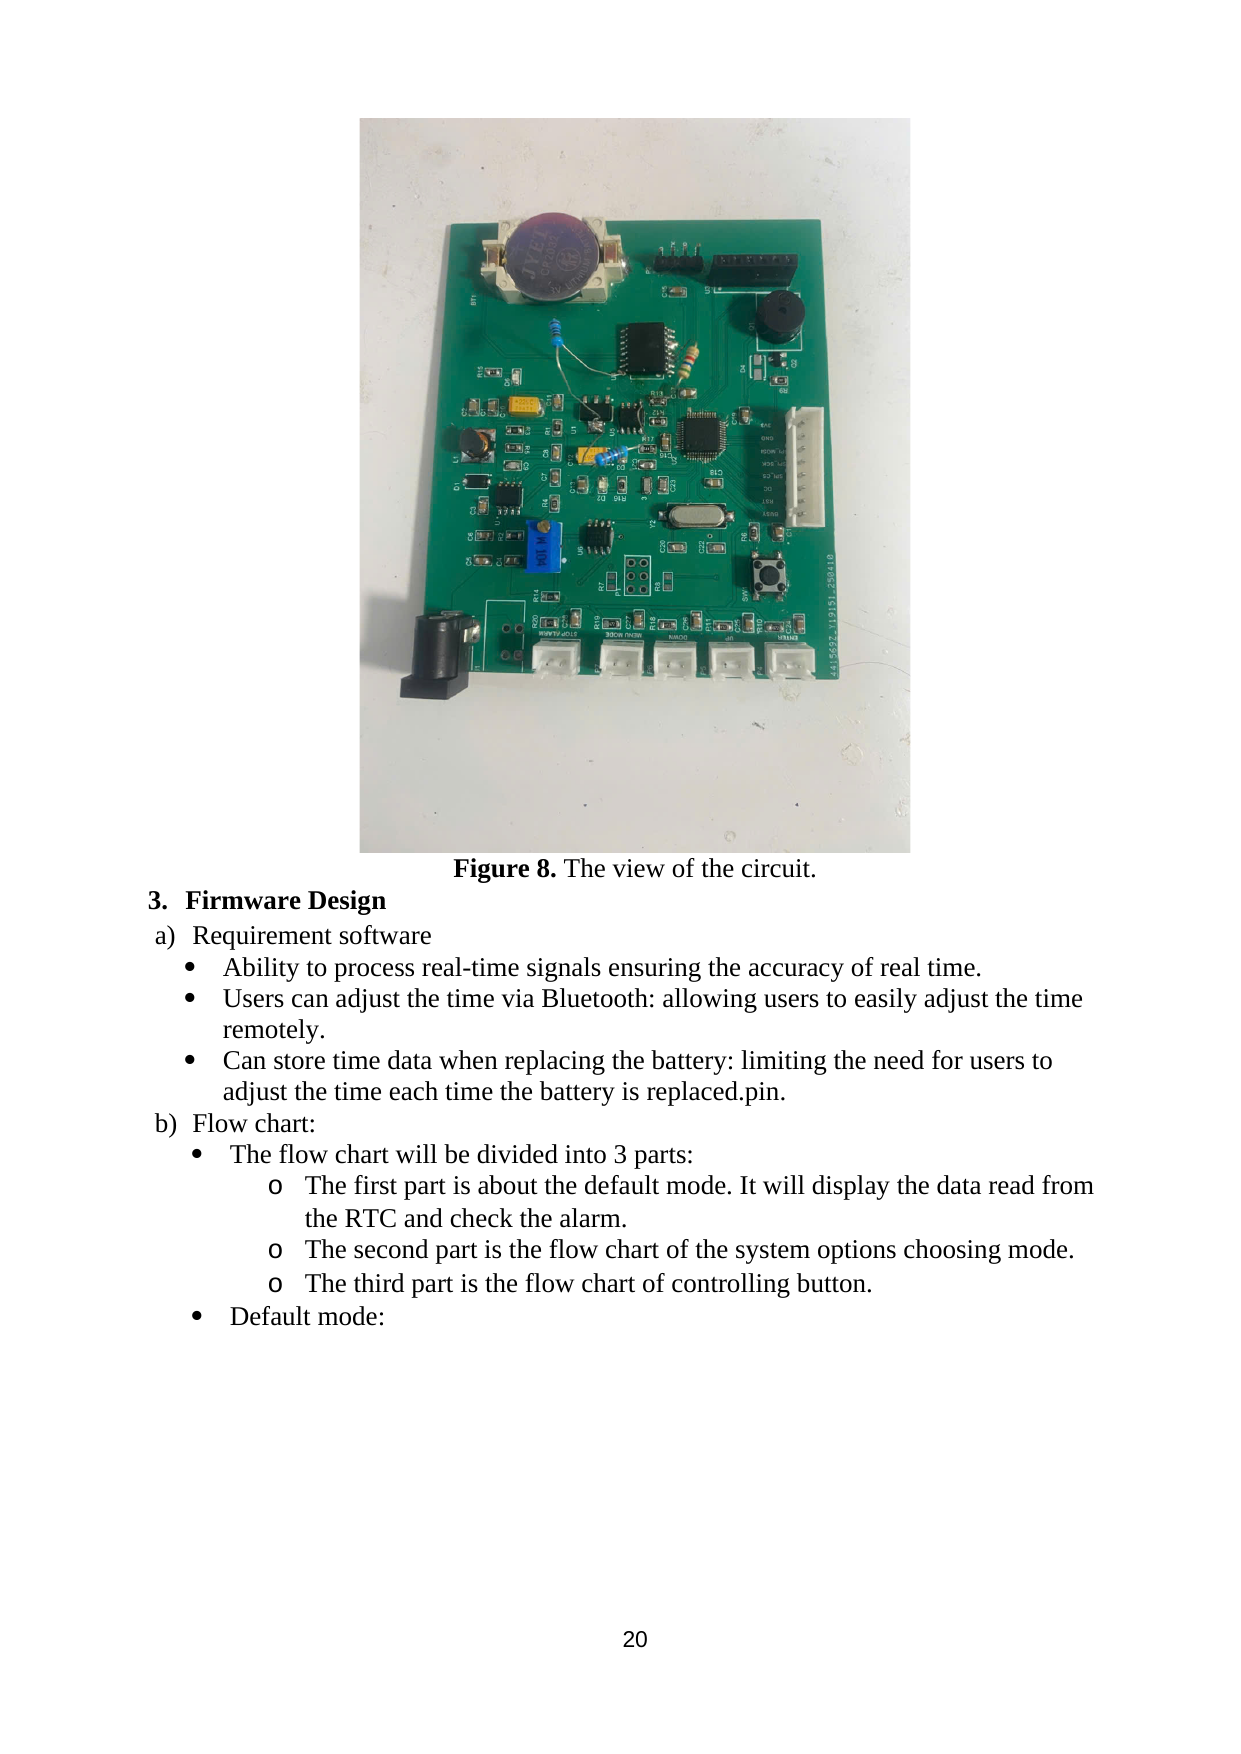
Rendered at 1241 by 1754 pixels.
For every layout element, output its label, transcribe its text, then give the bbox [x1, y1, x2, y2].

list The first part is about the default mode. It will display the data read from the RTC and check the alarm. [267, 1169, 1122, 1234]
list Ability to process real-time signals ensuring the accuracy of real time. [185, 951, 1122, 982]
list Firmware Design [148, 884, 1122, 915]
list Flow chart: [154, 1107, 1122, 1138]
text Figure 8. The view of the circuit. [148, 853, 1122, 884]
list The second part is the flow chart of the system options choosing mode. [267, 1234, 1122, 1267]
list Can store time data when replacing the battery: limiting the need for users to adjust the time each time the battery is replaced.pin. [185, 1044, 1122, 1107]
list The third part is the flow chart of controlling button. [267, 1267, 1122, 1301]
picture [359, 118, 911, 853]
list Requirement software [154, 919, 1122, 951]
list Users can adjust the time via Bluetooth: allowing users to easily adjust the time remotely. [185, 982, 1122, 1044]
list Default mode: [192, 1301, 1122, 1332]
list The flow chart will be divided into 3 parts: [192, 1138, 1122, 1169]
